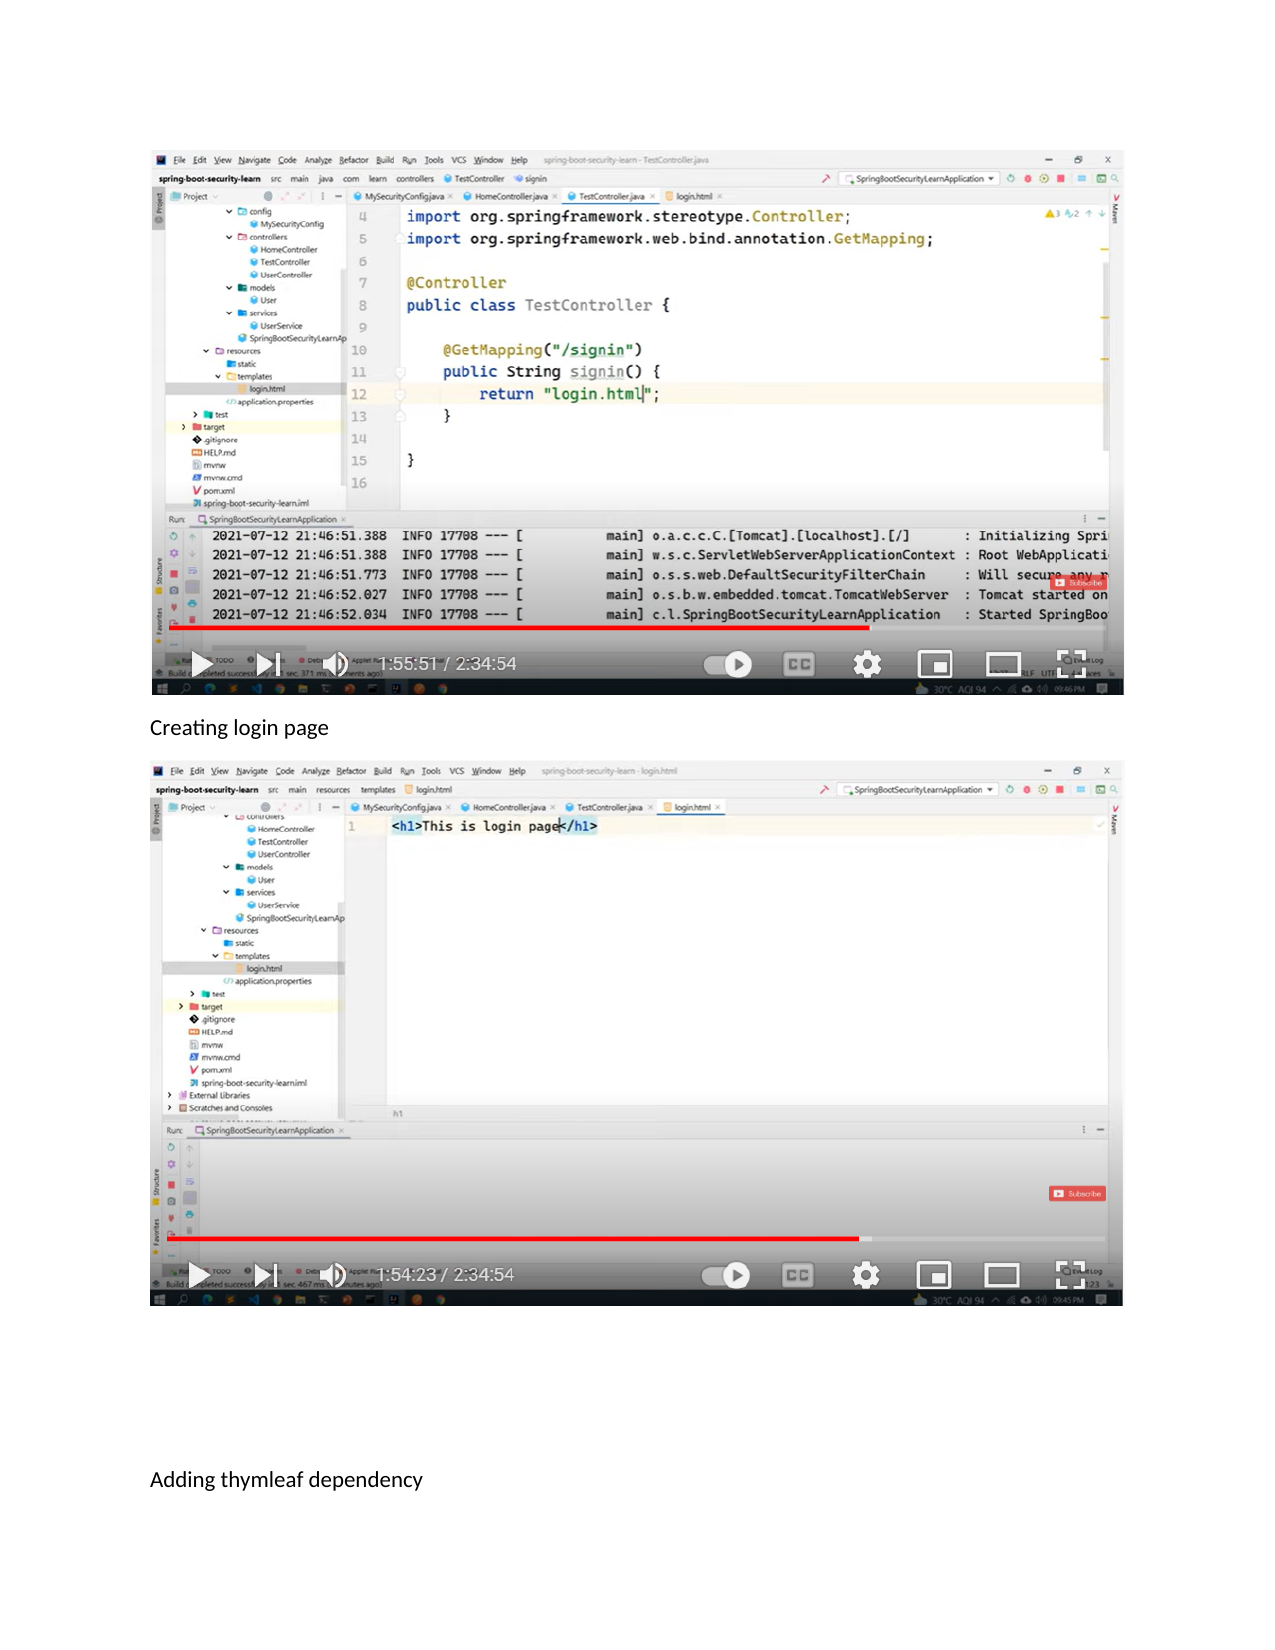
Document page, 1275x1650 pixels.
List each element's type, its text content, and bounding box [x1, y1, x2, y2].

picture [150, 760, 1125, 1306]
text Adding thymleaf dependency [150, 1466, 1125, 1493]
text Creating login page [150, 713, 1125, 741]
picture [150, 150, 1125, 695]
